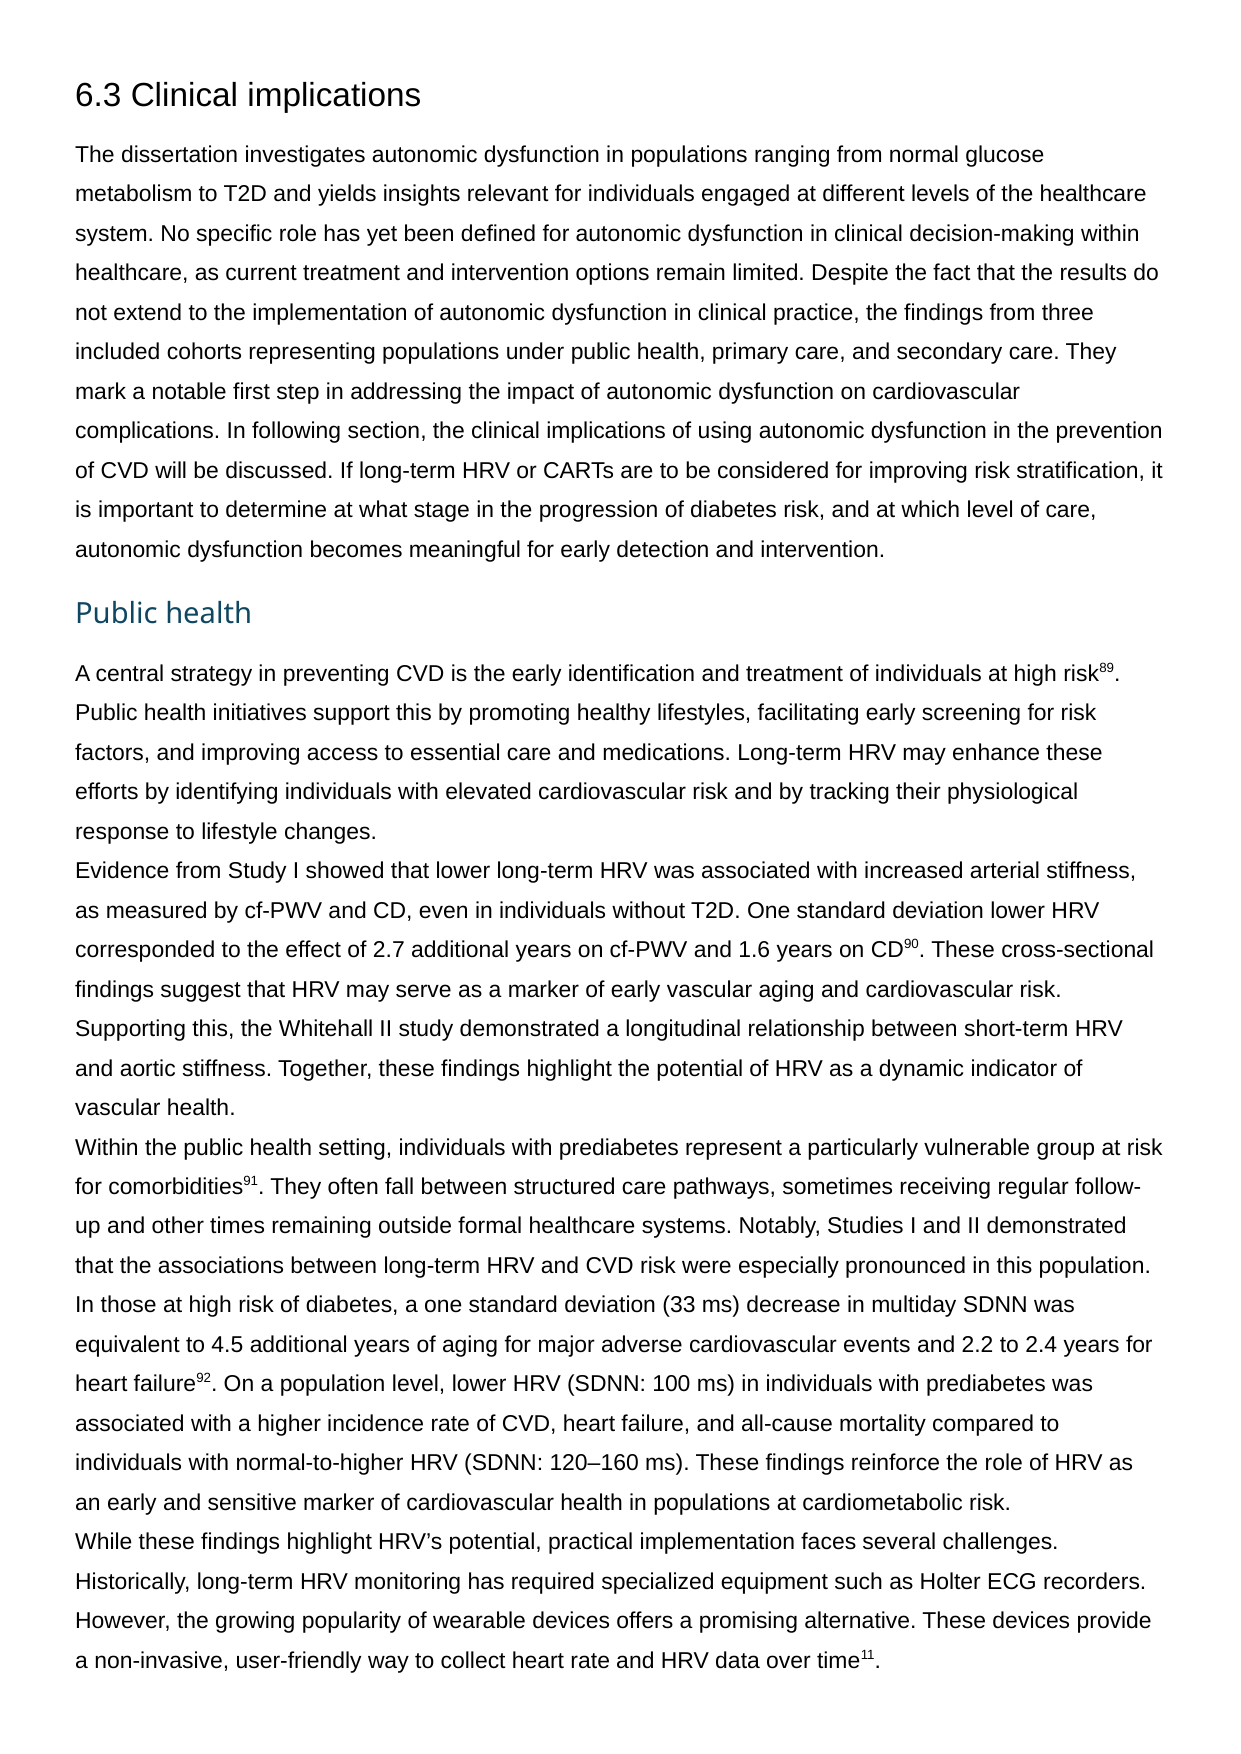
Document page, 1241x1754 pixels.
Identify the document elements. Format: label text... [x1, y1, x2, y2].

text The dissertation investigates autonomic dysfunction in populations ranging from normal glucose metabolism to T2D and yields insights relevant for individuals engaged at different levels of the healthcare system. No specific role has yet been defined for autonomic dysfunction in clinical decision-making within healthcare, as current treatment and intervention options remain limited. Despite the fact that the results do not extend to the implementation of autonomic dysfunction in clinical practice, the findings from three included cohorts representing populations under public health, primary care, and secondary care. They mark a notable first step in addressing the impact of autonomic dysfunction on cardiovascular complications. In following section, the clinical implications of using autonomic dysfunction in the prevention of CVD will be discussed. If long-term HRV or CARTs are to be considered for improving risk stratification, it is important to determine at what stage in the progression of diabetes risk, and at which level of care, autonomic dysfunction becomes meaningful for early detection and intervention. [75, 141, 1165, 562]
text Within the public health setting, individuals with prediabetes represent a particularly vulnerable group at risk for comorbidities91. They often fall between structured care pathways, sometimes receiving regular follow-up and other times remaining outside formal healthcare systems. Notably, Studies I and II demonstrated that the associations between long-term HRV and CVD risk were especially pronounced in this population. In those at high risk of diabetes, a one standard deviation (33 ms) decrease in multiday SDNN was equivalent to 4.5 additional years of aging for major adverse cardiovascular events and 2.2 to 2.4 years for heart failure92. On a population level, lower HRV (SDNN: 100 ms) in individuals with prediabetes was associated with a higher incidence rate of CVD, heart failure, and all-cause mortality compared to individuals with normal-to-higher HRV (SDNN: 120–160 ms). These findings reinforce the role of HRV as an early and sensitive marker of cardiovascular health in populations at cardiometabolic risk. [75, 1133, 1165, 1515]
subtitle 6.3 Clinical implications [75, 75, 1165, 113]
subtitle Public health [75, 592, 1165, 632]
text Evidence from Study I showed that lower long-term HRV was associated with increased arterial stiffness, as measured by cf-PWV and CD, even in individuals without T2D. One standard deviation lower HRV corresponded to the effect of 2.7 additional years on cf-PWV and 1.6 years on CD90. These cross-sectional findings suggest that HRV may serve as a marker of early vascular aging and cardiovascular risk. Supporting this, the Whitehall II study demonstrated a longitudinal relationship between short-term HRV and aortic stiffness. Together, these findings highlight the potential of HRV as a dynamic indicator of vascular health. [75, 857, 1165, 1120]
text While these findings highlight HRV’s potential, practical implementation faces several challenges. Historically, long-term HRV monitoring has required specialized equipment such as Holter ECG recorders. However, the growing popularity of wearable devices offers a promising alternative. These devices provide a non-invasive, user-friendly way to collect heart rate and HRV data over time11. [75, 1528, 1165, 1673]
text A central strategy in preventing CVD is the early identification and treatment of individuals at high risk89. Public health initiatives support this by promoting healthy lifestyles, facilitating early screening for risk factors, and improving access to essential care and medications. Long-term HRV may enhance these efforts by identifying individuals with elevated cardiovascular risk and by tracking their physiological response to lifestyle changes. [75, 660, 1165, 844]
